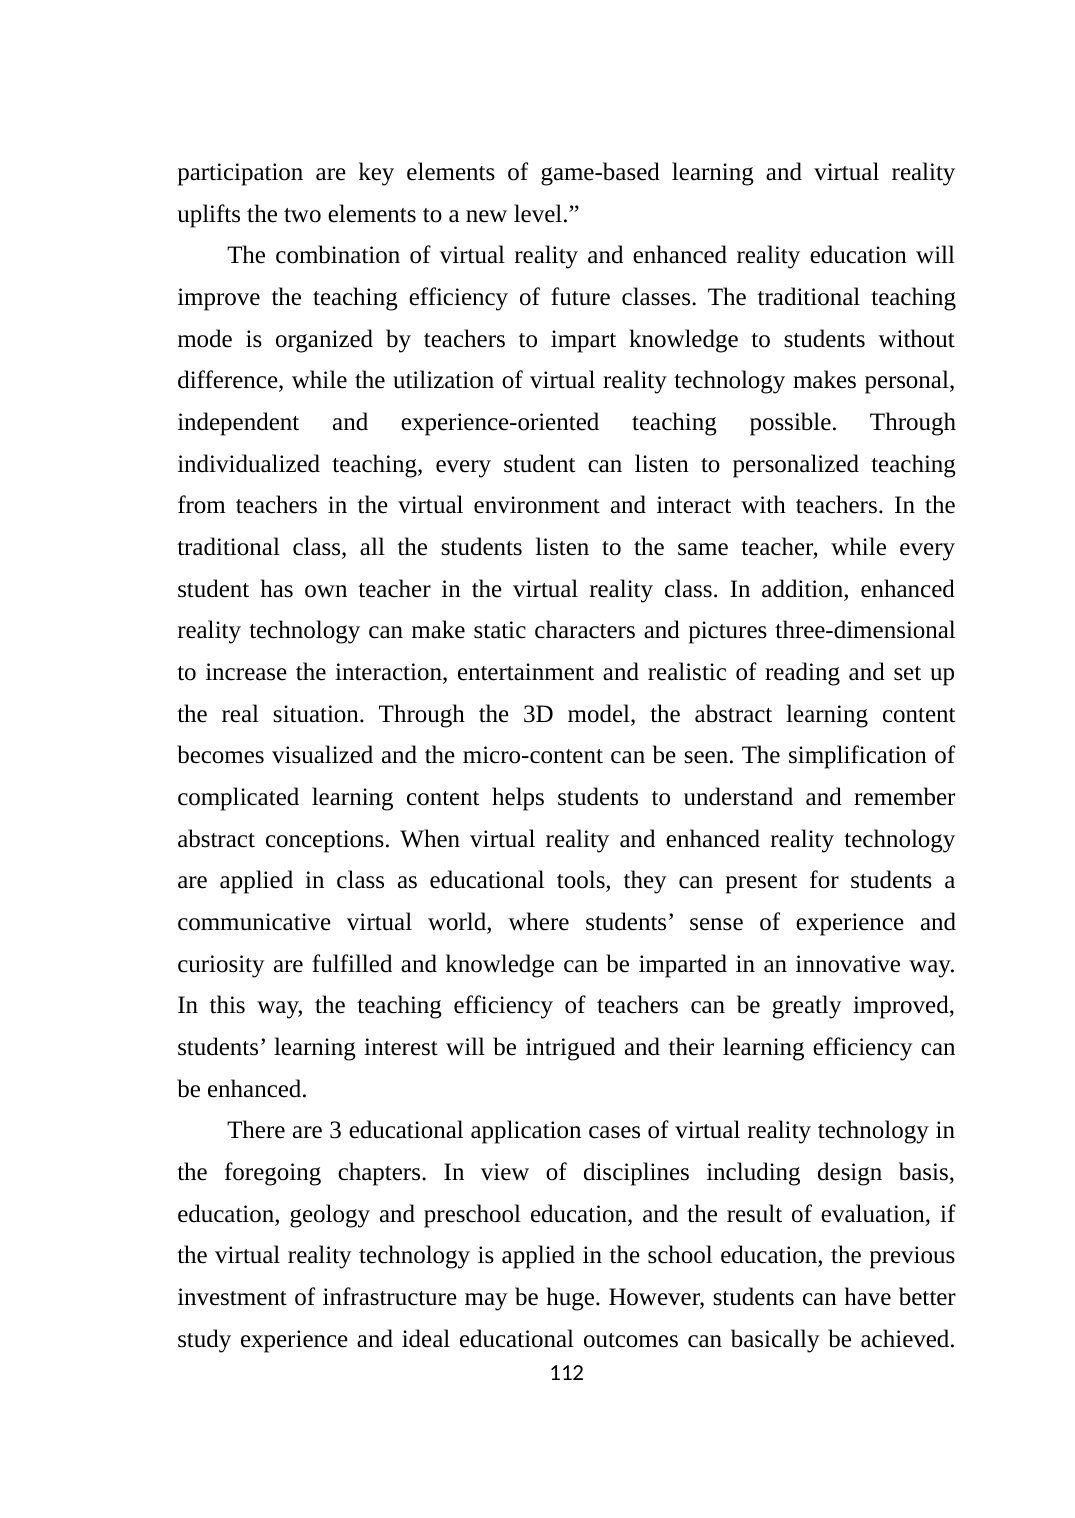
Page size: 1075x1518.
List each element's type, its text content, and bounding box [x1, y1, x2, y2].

text The combination of virtual reality and enhanced reality education will improve the teaching efficiency of future classes. The traditional teaching mode is organized by teachers to impart knowledge to students without difference, while the utilization of virtual reality technology makes personal, independent and experience-oriented teaching possible. Through individualized teaching, every student can listen to personalized teaching from teachers in the virtual environment and interact with teachers. In the traditional class, all the students listen to the same teacher, while every student has own teacher in the virtual reality class. In addition, enhanced reality technology can make static characters and pictures three-dimensional to increase the interaction, entertainment and realistic of reading and set up the real situation. Through the 3D model, the abstract learning content becomes visualized and the micro-content can be seen. The simplification of complicated learning content helps students to understand and remember abstract conceptions. When virtual reality and enhanced reality technology are applied in class as educational tools, they can present for students a communicative virtual world, where students’ sense of experience and curiosity are fulfilled and knowledge can be imparted in an innovative way. In this way, the teaching efficiency of teachers can be greatly improved, students’ learning interest will be intrigued and their learning efficiency can be enhanced. [177, 230, 956, 1105]
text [177, 1105, 956, 1355]
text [177, 147, 956, 230]
